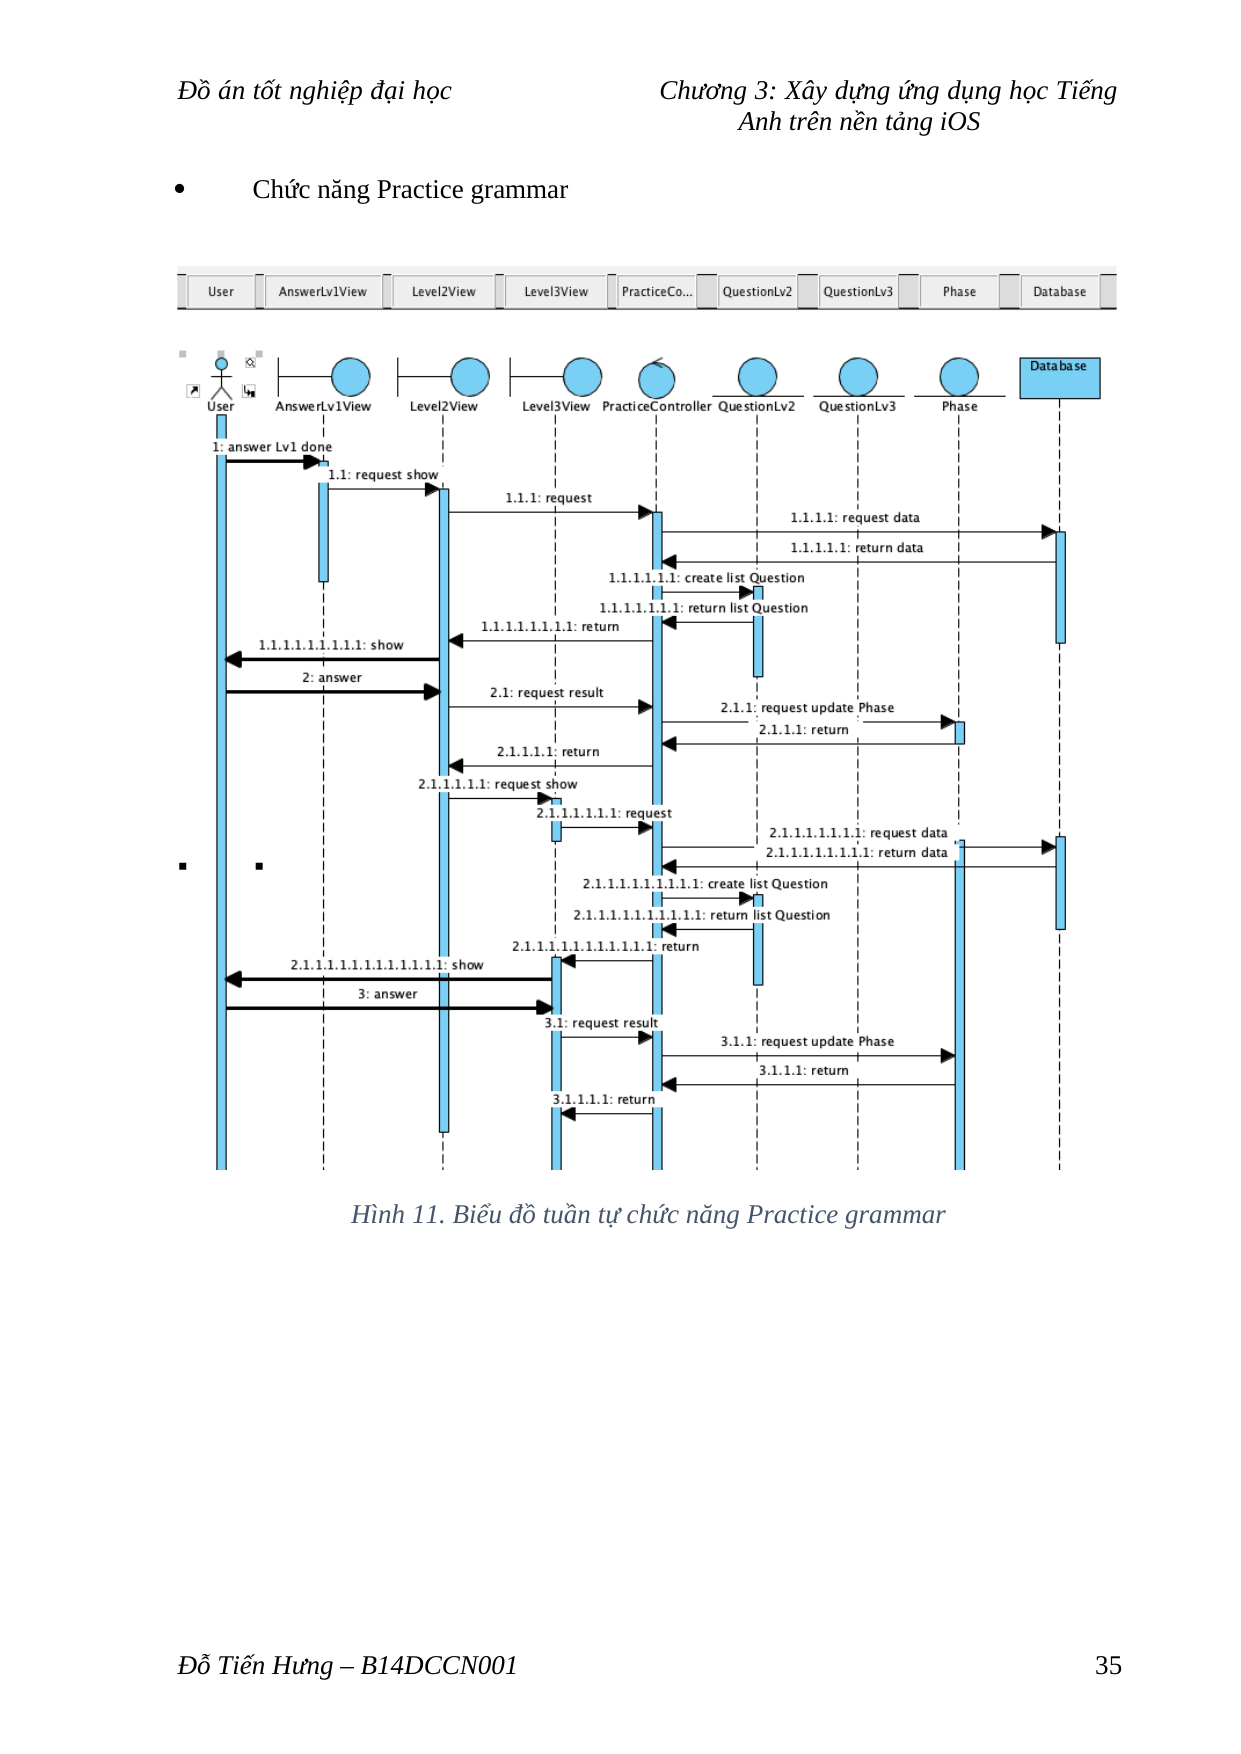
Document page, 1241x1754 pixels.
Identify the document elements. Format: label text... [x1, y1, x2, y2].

list Chức năng Practice grammar [175, 173, 1122, 204]
text Hình . Biểu đồ tuần tự chức năng Practice grammar [177, 1198, 1122, 1229]
picture [177, 266, 1117, 1170]
